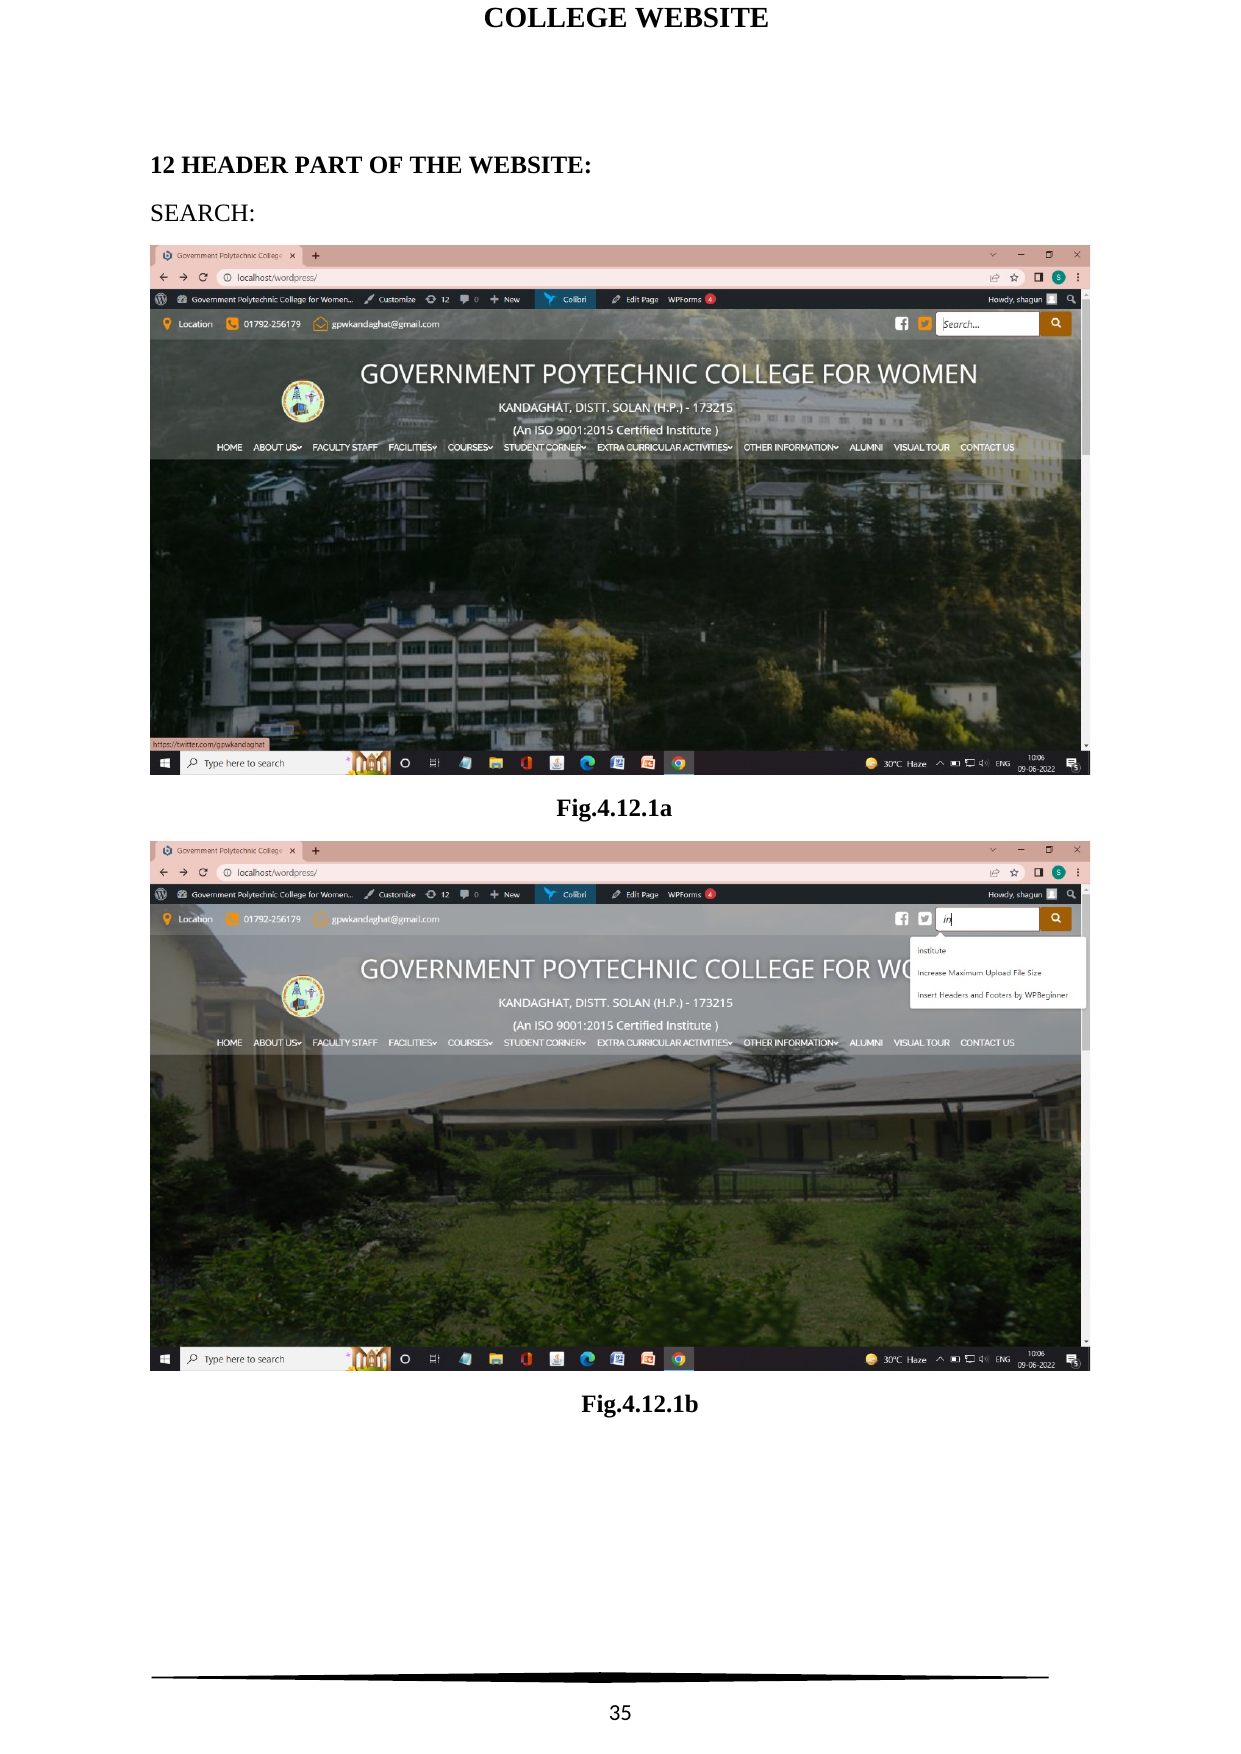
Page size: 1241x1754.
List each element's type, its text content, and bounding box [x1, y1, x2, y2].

text SEARCH: [150, 198, 1090, 226]
text 12 HEADER PART OF THE WEBSITE: [150, 150, 1090, 179]
text Fig.4.12.1b [150, 1389, 1090, 1418]
picture [150, 245, 1091, 775]
picture [150, 841, 1091, 1371]
text Fig.4.12.1a [150, 793, 1090, 822]
